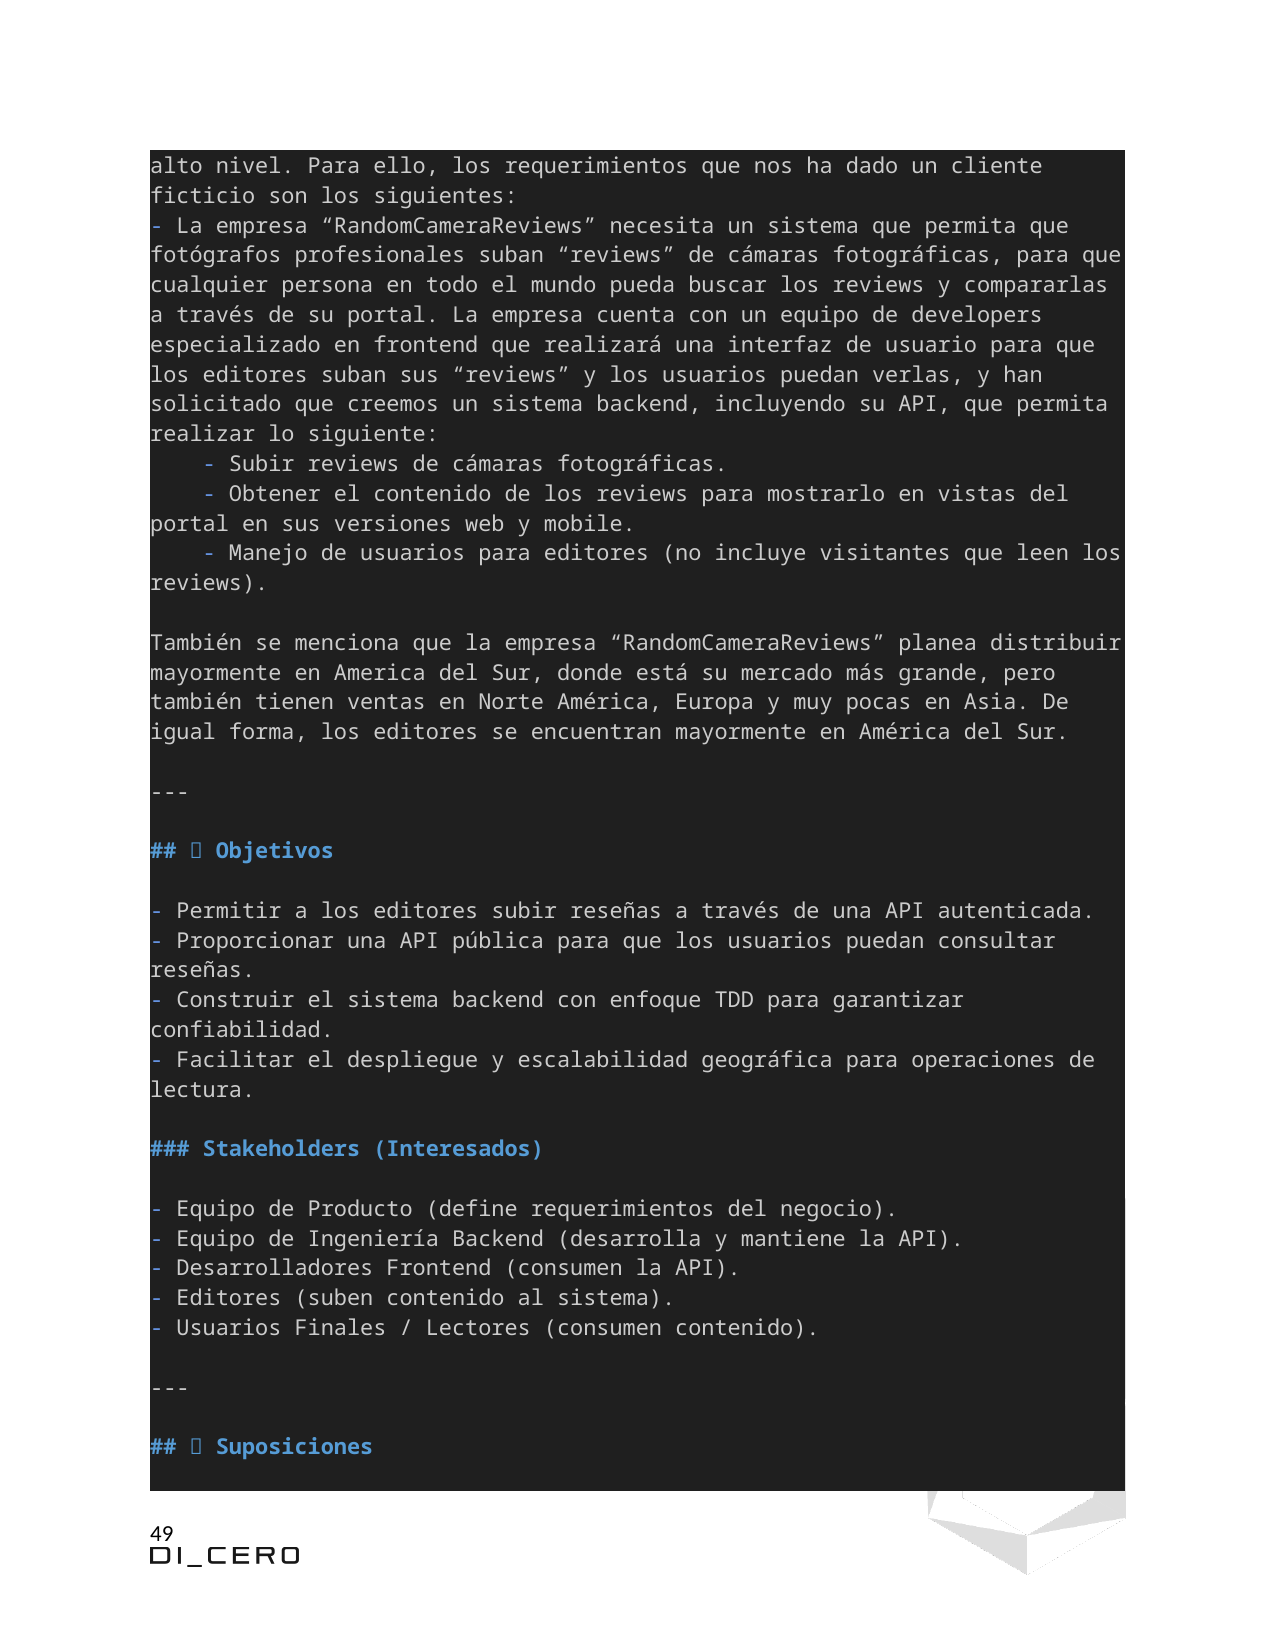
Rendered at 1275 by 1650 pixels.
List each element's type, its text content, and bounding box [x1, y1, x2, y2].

text ## 🎯 Objetivos [150, 835, 1125, 865]
text - Manejo de usuarios para editores (no incluye visitantes que leen los reviews). [150, 537, 1125, 597]
text También se menciona que la empresa “RandomCameraReviews” planea distribuir mayormente en America del Sur, donde está su mercado más grande, pero también tienen ventas en Norte América, Europa y muy pocas en Asia. De igual forma, los editores se encuentran mayormente en América del Sur. [150, 627, 1125, 746]
text - Equipo de Ingeniería Backend (desarrolla y mantiene la API). [150, 1222, 1125, 1252]
picture [150, 1547, 299, 1567]
text - Facilitar el despliegue y escalabilidad geográfica para operaciones de lectura. [150, 1044, 1125, 1103]
text - Obtener el contenido de los reviews para mostrarlo en vistas del portal en sus versiones web y mobile. [150, 478, 1125, 537]
text - Equipo de Producto (define requerimientos del negocio). [150, 1193, 1125, 1222]
text - Proporcionar una API pública para que los usuarios puedan consultar reseñas. [150, 924, 1125, 984]
text ## 💭 Suposiciones [150, 1431, 1125, 1461]
text - Desarrolladores Frontend (consumen la API). [150, 1252, 1125, 1282]
text - Subir reviews de cámaras fotográficas. [150, 448, 1125, 478]
text - Usuarios Finales / Lectores (consumen contenido). [150, 1312, 1125, 1342]
text - La empresa “RandomCameraReviews” necesita un sistema que permita que fotógrafos profesionales suban “reviews” de cámaras fotográficas, para que cualquier persona en todo el mundo pueda buscar los reviews y compararlas a través de su portal. La empresa cuenta con un equipo de developers especializado en frontend que realizará una interfaz de usuario para que los editores suban sus “reviews” y los usuarios puedan verlas, y han solicitado que creemos un sistema backend, incluyendo su API, que permita realizar lo siguiente: [150, 209, 1125, 448]
text - Permitir a los editores subir reseñas a través de una API autenticada. [150, 895, 1125, 924]
text - Construir el sistema backend con enfoque TDD para garantizar confiabilidad. [150, 984, 1125, 1044]
text ### Stakeholders (Interesados) [150, 1133, 1125, 1163]
text --- [150, 776, 1125, 805]
picture [925, 1198, 1126, 1575]
text - Editores (suben contenido al sistema). [150, 1282, 1125, 1312]
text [150, 150, 1125, 209]
text --- [150, 1371, 1125, 1401]
